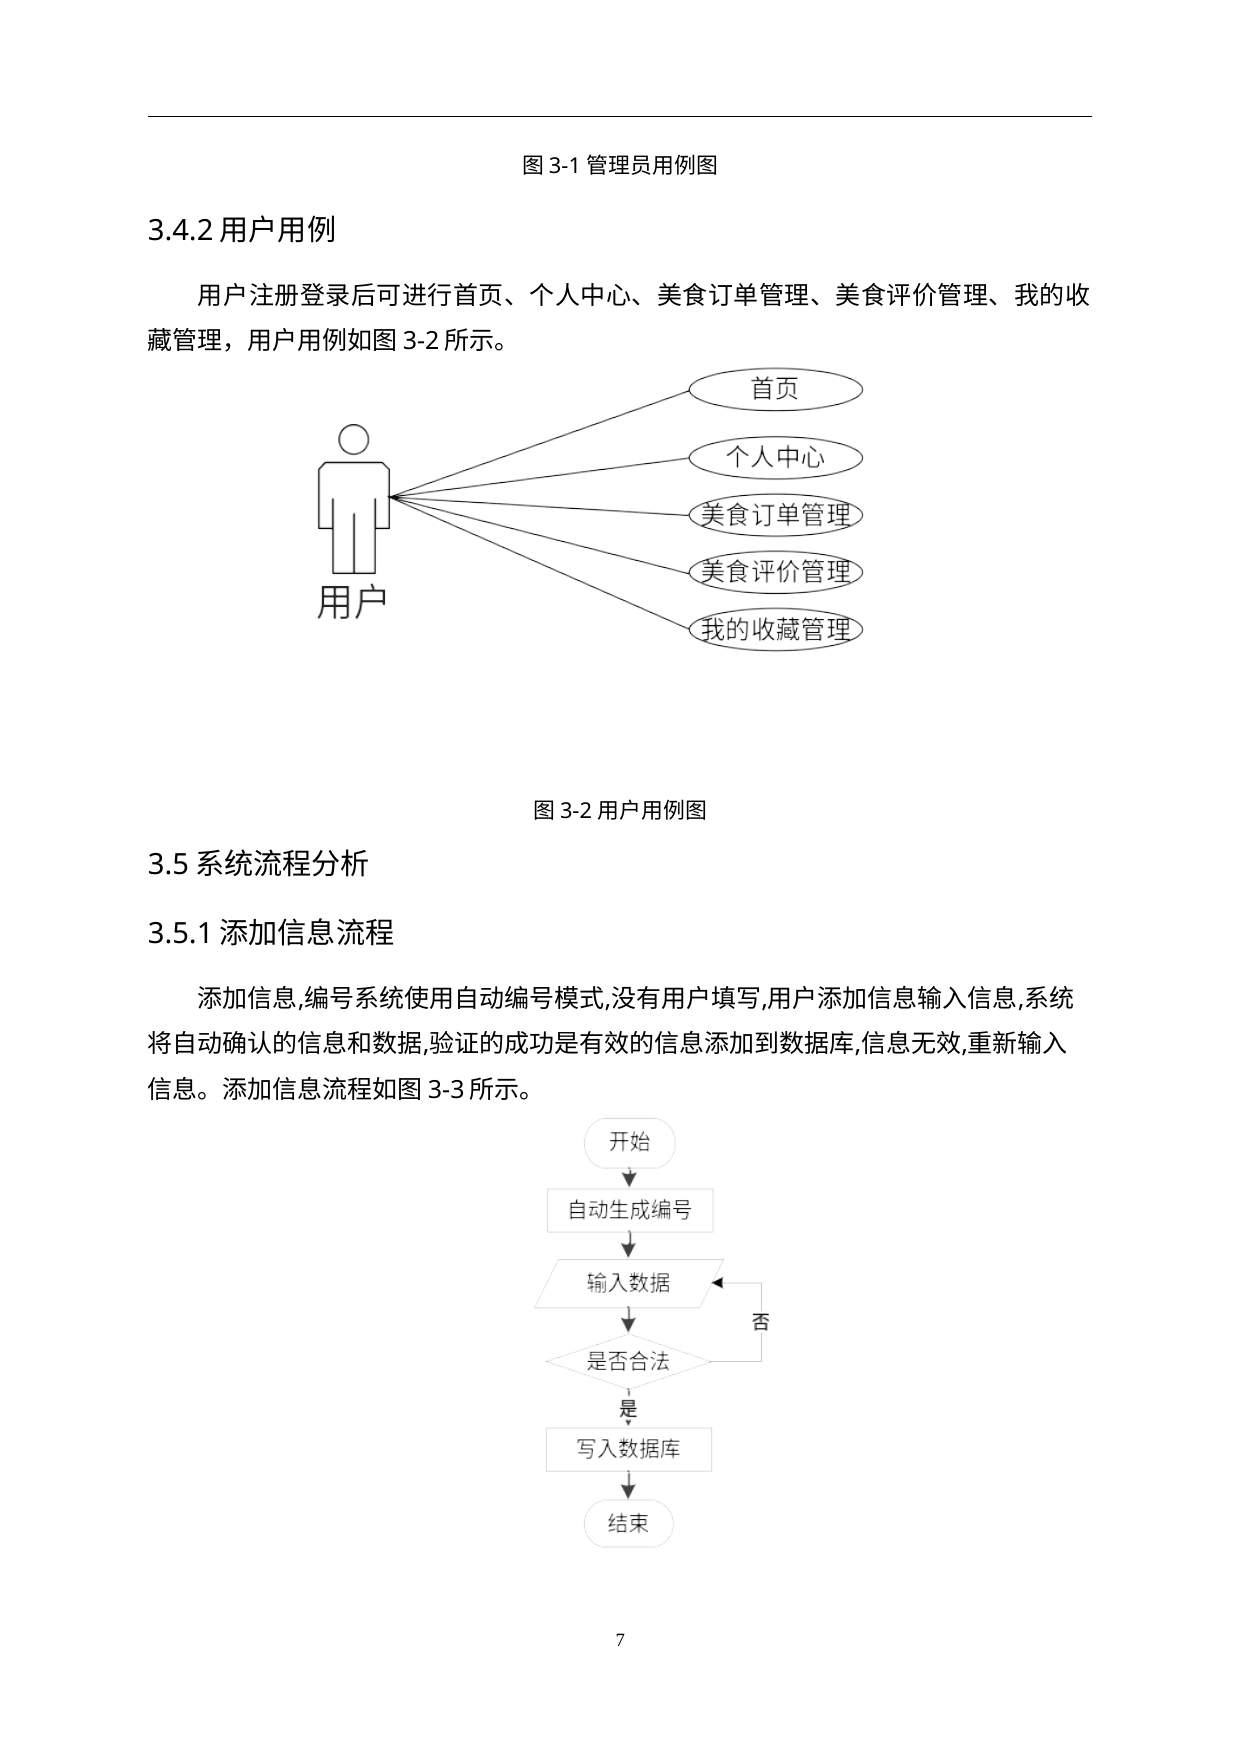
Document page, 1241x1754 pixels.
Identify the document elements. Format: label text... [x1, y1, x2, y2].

subtitle 3.4.2用户用例 [148, 207, 1092, 248]
text 图3-2 用户用例图 [148, 793, 1092, 824]
subtitle 3.5.1添加信息流程 [148, 910, 1092, 951]
text 添加信息,编号系统使用自动编号模式,没有用户填写,用户添加信息输入信息,系统将自动确认的信息和数据,验证的成功是有效的信息添加到数据库,信息无效,重新输入信息。添加信息流程如图3-3所示。 [148, 978, 1092, 1105]
subtitle 3.5系统流程分析 [148, 841, 1092, 883]
text 图3-1 管理员用例图 [148, 148, 1092, 179]
text 用户注册登录后可进行首页、个人中心、美食订单管理、美食评价管理、我的收藏管理，用户用例如图3-2所示。 [148, 275, 1092, 357]
